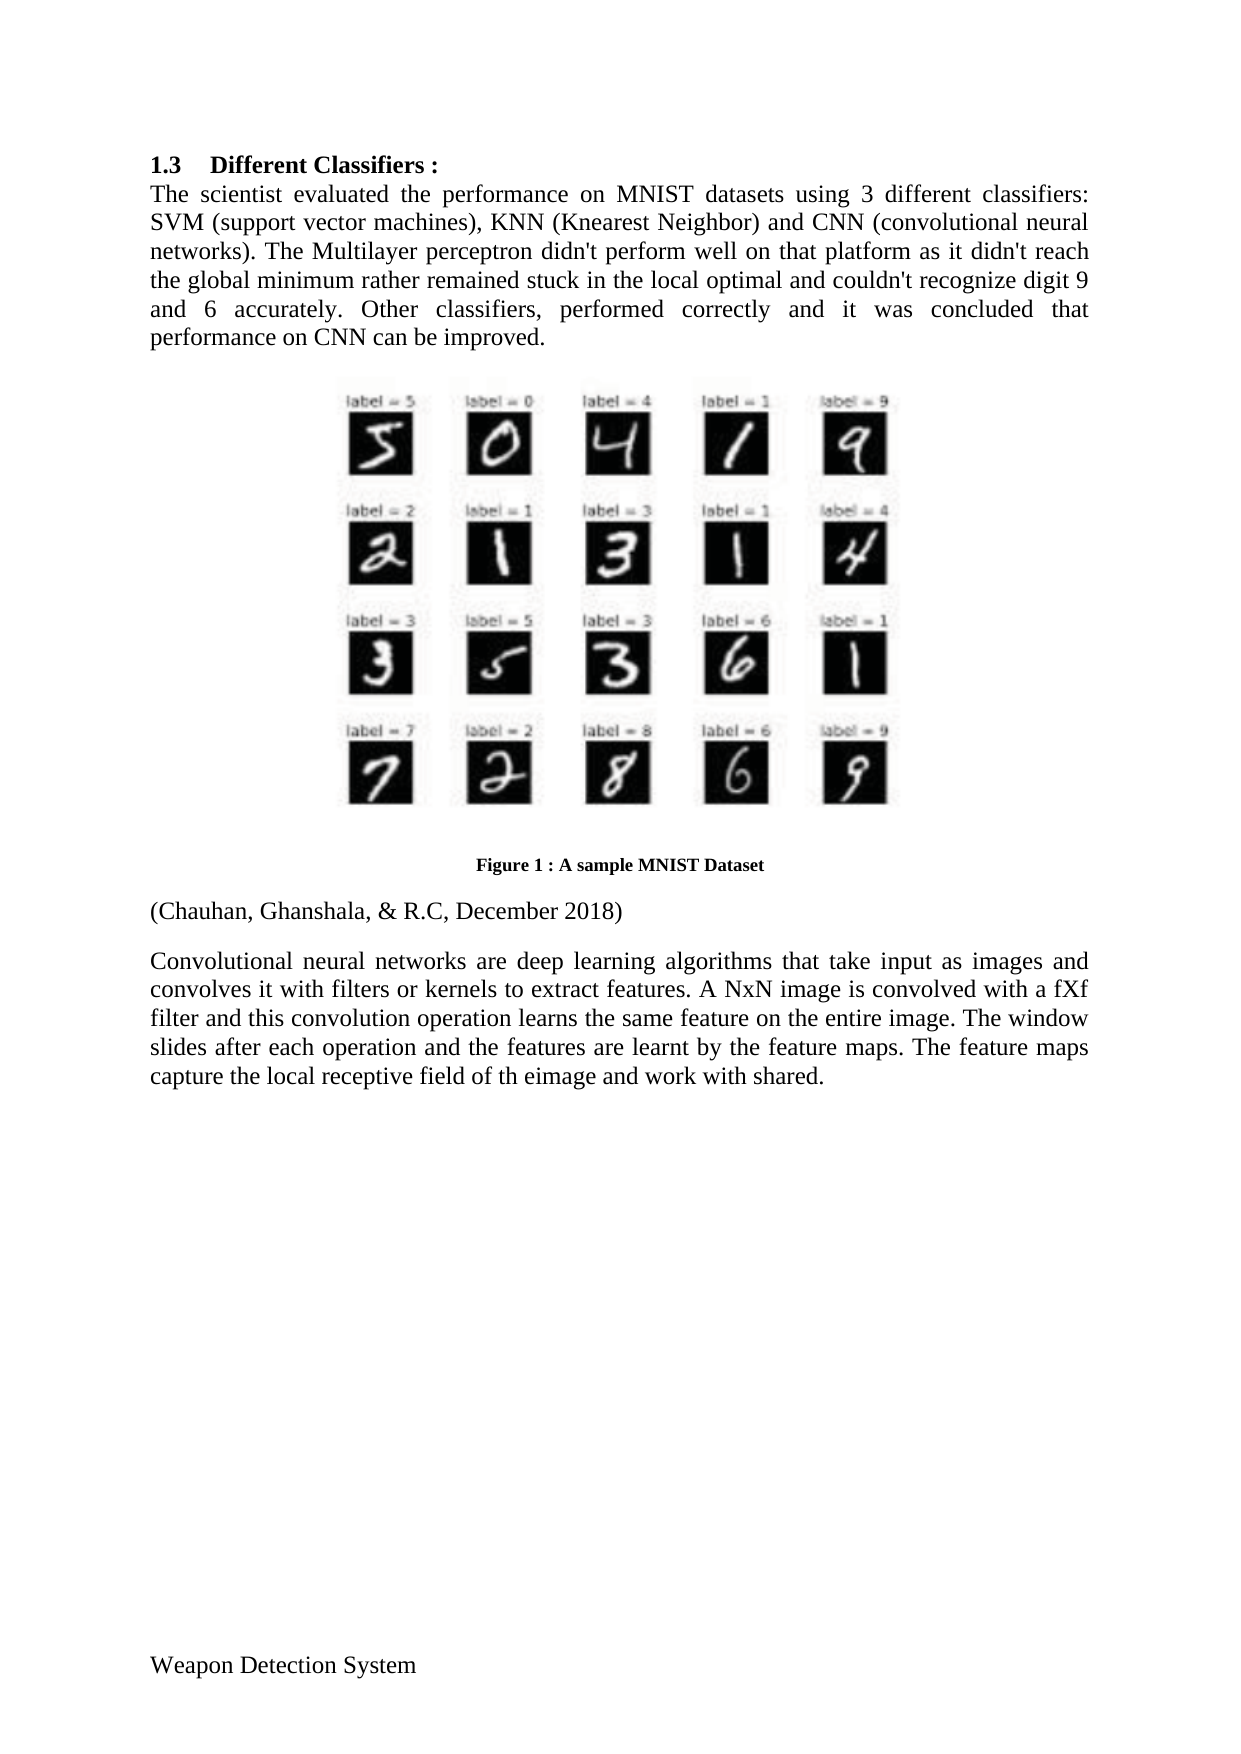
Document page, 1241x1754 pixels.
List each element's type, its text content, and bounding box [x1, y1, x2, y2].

text Convolutional neural networks are deep learning algorithms that take input as images and convolves it with filters or kernels to extract features. A NxN image is convolved with a fXf filter and this convolution operation learns the same feature on the entire image. The window slides after each operation and the features are learnt by the feature maps. The feature maps capture the local receptive field of th eimage and work with shared. [150, 946, 1090, 1089]
text The scientist evaluated the performance on MNIST datasets using 3 different classifiers: SVM (support vector machines), KNN (Knearest Neighbor) and CNN (convolutional neural networks). The Multilayer perceptron didn't perform well on that platform as it didn't reach the global minimum rather remained stuck in the local optimal and couldn't recognize digit 9 and 6 accurately. Other classifiers, performed correctly and it was concluded that performance on CNN can be improved. [150, 179, 1090, 351]
subtitle Different Classifiers : [150, 150, 1090, 179]
